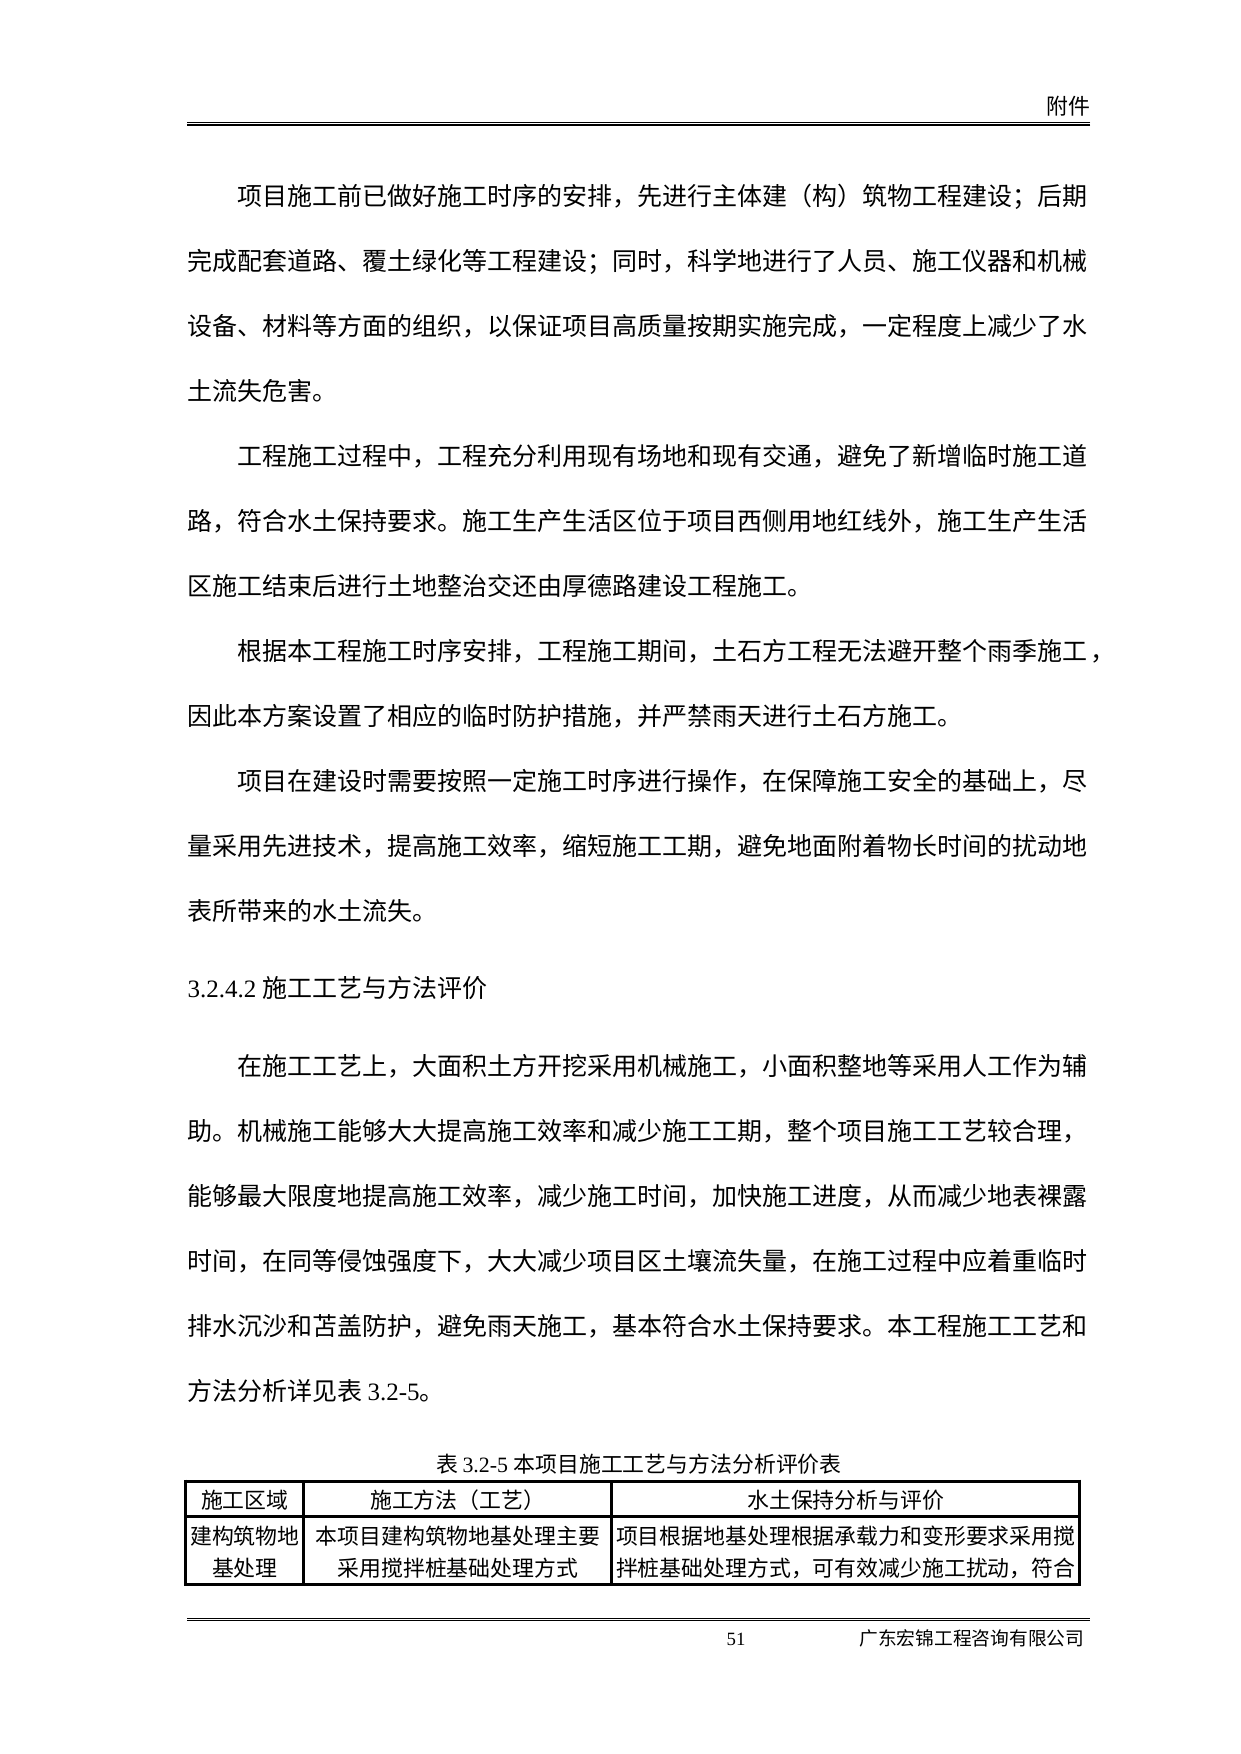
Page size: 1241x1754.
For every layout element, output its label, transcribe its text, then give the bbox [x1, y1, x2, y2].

text 表3.2-5 本项目施工工艺与方法分析评价表 [187, 1447, 1090, 1479]
table_header 水土保持分析与评价 [613, 1483, 1078, 1515]
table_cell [613, 1518, 1078, 1583]
text 根据本工程施工时序安排，工程施工期间，土石方工程无法避开整个雨季施工，因此本方案设置了相应的临时防护措施，并严禁雨天进行土石方施工。 [187, 617, 1090, 747]
text 项目在建设时需要按照一定施工时序进行操作，在保障施工安全的基础上，尽量采用先进技术，提高施工效率，缩短施工工期，避免地面附着物长时间的扰动地表所带来的水土流失。 [187, 747, 1090, 942]
text 在施工工艺上，大面积土方开挖采用机械施工，小面积整地等采用人工作为辅助。机械施工能够大大提高施工效率和减少施工工期，整个项目施工工艺较合理，能够最大限度地提高施工效率，减少施工时间，加快施工进度，从而减少地表裸露时间，在同等侵蚀强度下，大大减少项目区土壤流失量，在施工过程中应着重临时排水沉沙和苫盖防护，避免雨天施工，基本符合水土保持要求。本工程施工工艺和方法分析详见表3.2-5。 [187, 1032, 1090, 1422]
table_header 施工方法（工艺） [305, 1483, 610, 1515]
table_cell 建构筑物地基处理 [187, 1518, 302, 1583]
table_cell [305, 1518, 610, 1583]
subtitle 3.2.4.2 施工工艺与方法评价 [187, 954, 1090, 1019]
text 工程施工过程中，工程充分利用现有场地和现有交通，避免了新增临时施工道路，符合水土保持要求。施工生产生活区位于项目西侧用地红线外，施工生产生活区施工结束后进行土地整治交还由厚德路建设工程施工。 [187, 422, 1090, 617]
text 项目施工前已做好施工时序的安排，先进行主体建（构）筑物工程建设；后期完成配套道路、覆土绿化等工程建设；同时，科学地进行了人员、施工仪器和机械设备、材料等方面的组织，以保证项目高质量按期实施完成，一定程度上减少了水土流失危害。 [187, 162, 1090, 422]
table_header 施工区域 [187, 1483, 302, 1515]
